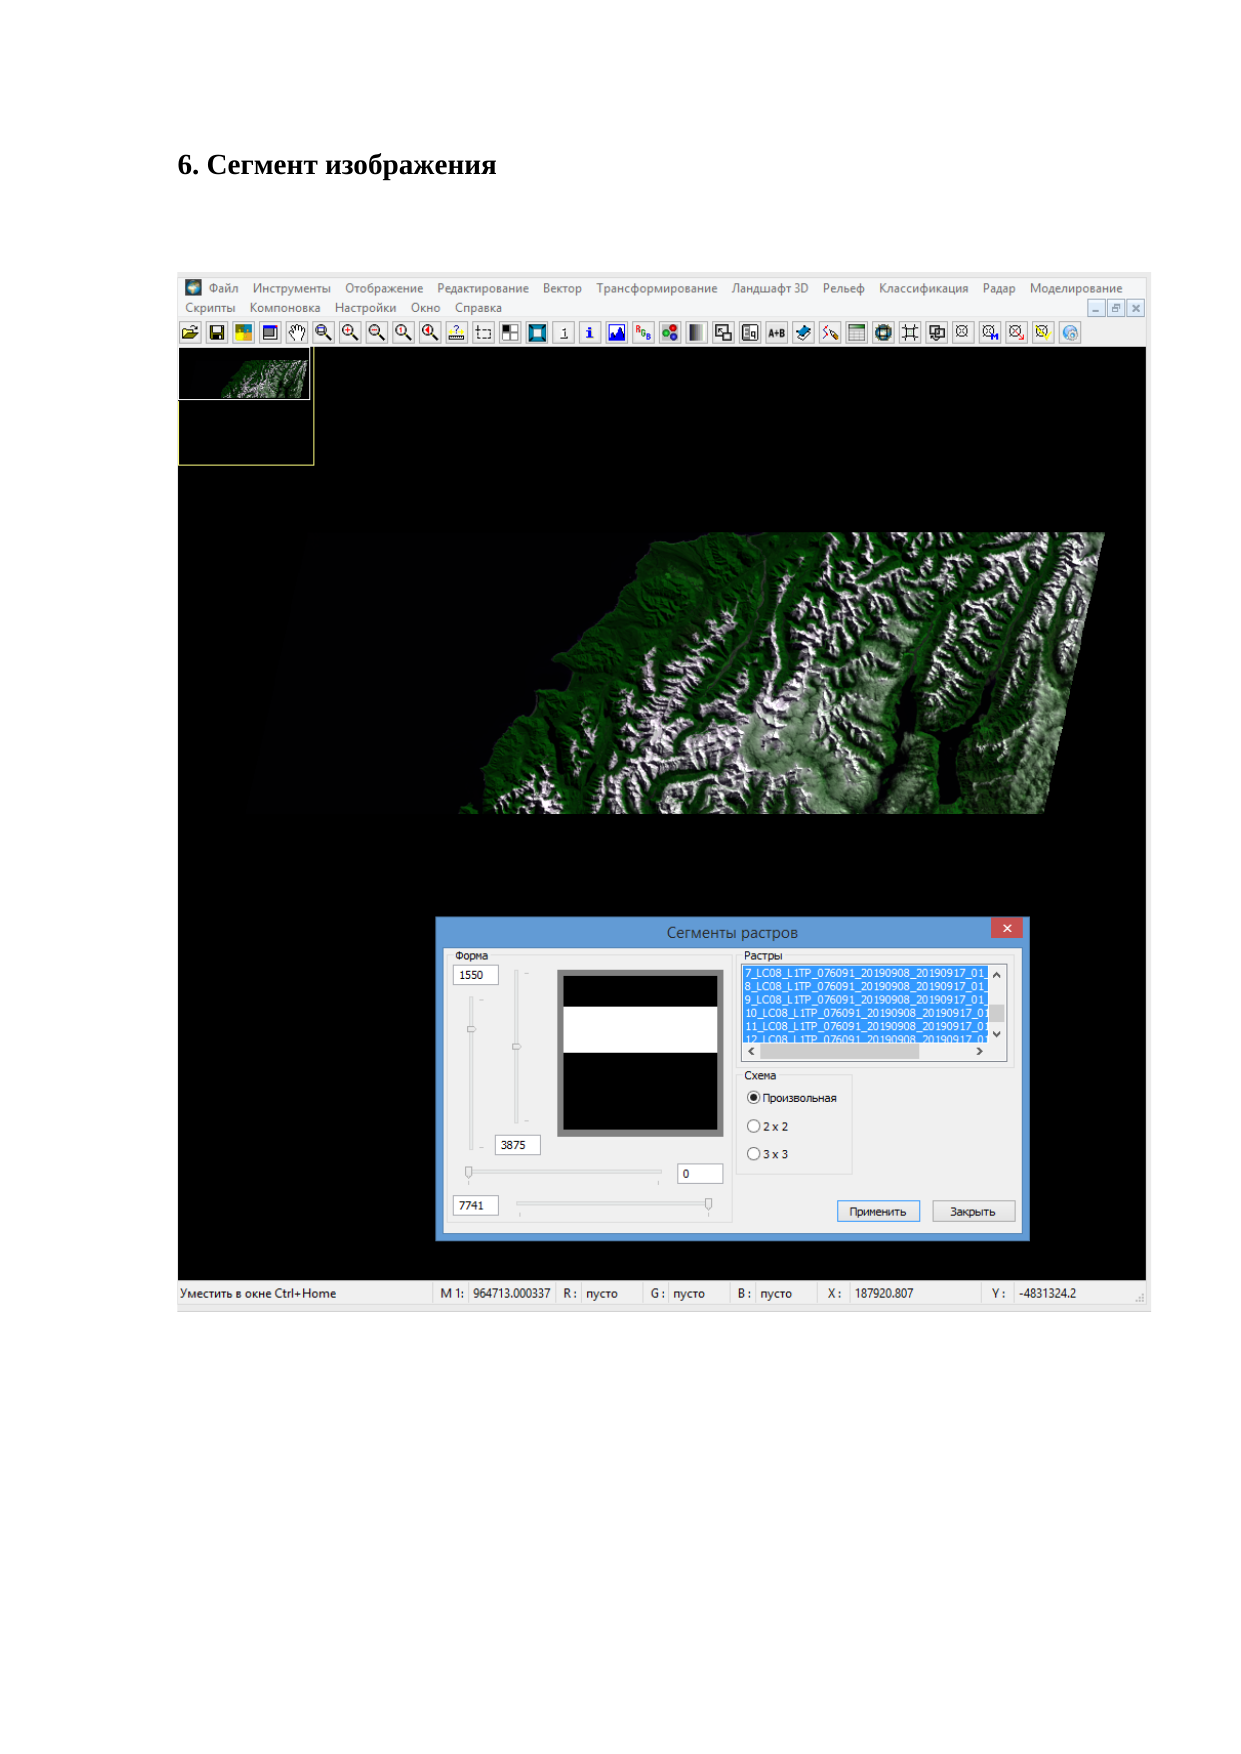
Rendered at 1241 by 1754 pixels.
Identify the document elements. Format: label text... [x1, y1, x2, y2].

text 6. Сегмент изображения [177, 147, 1152, 181]
picture [177, 272, 1152, 1312]
